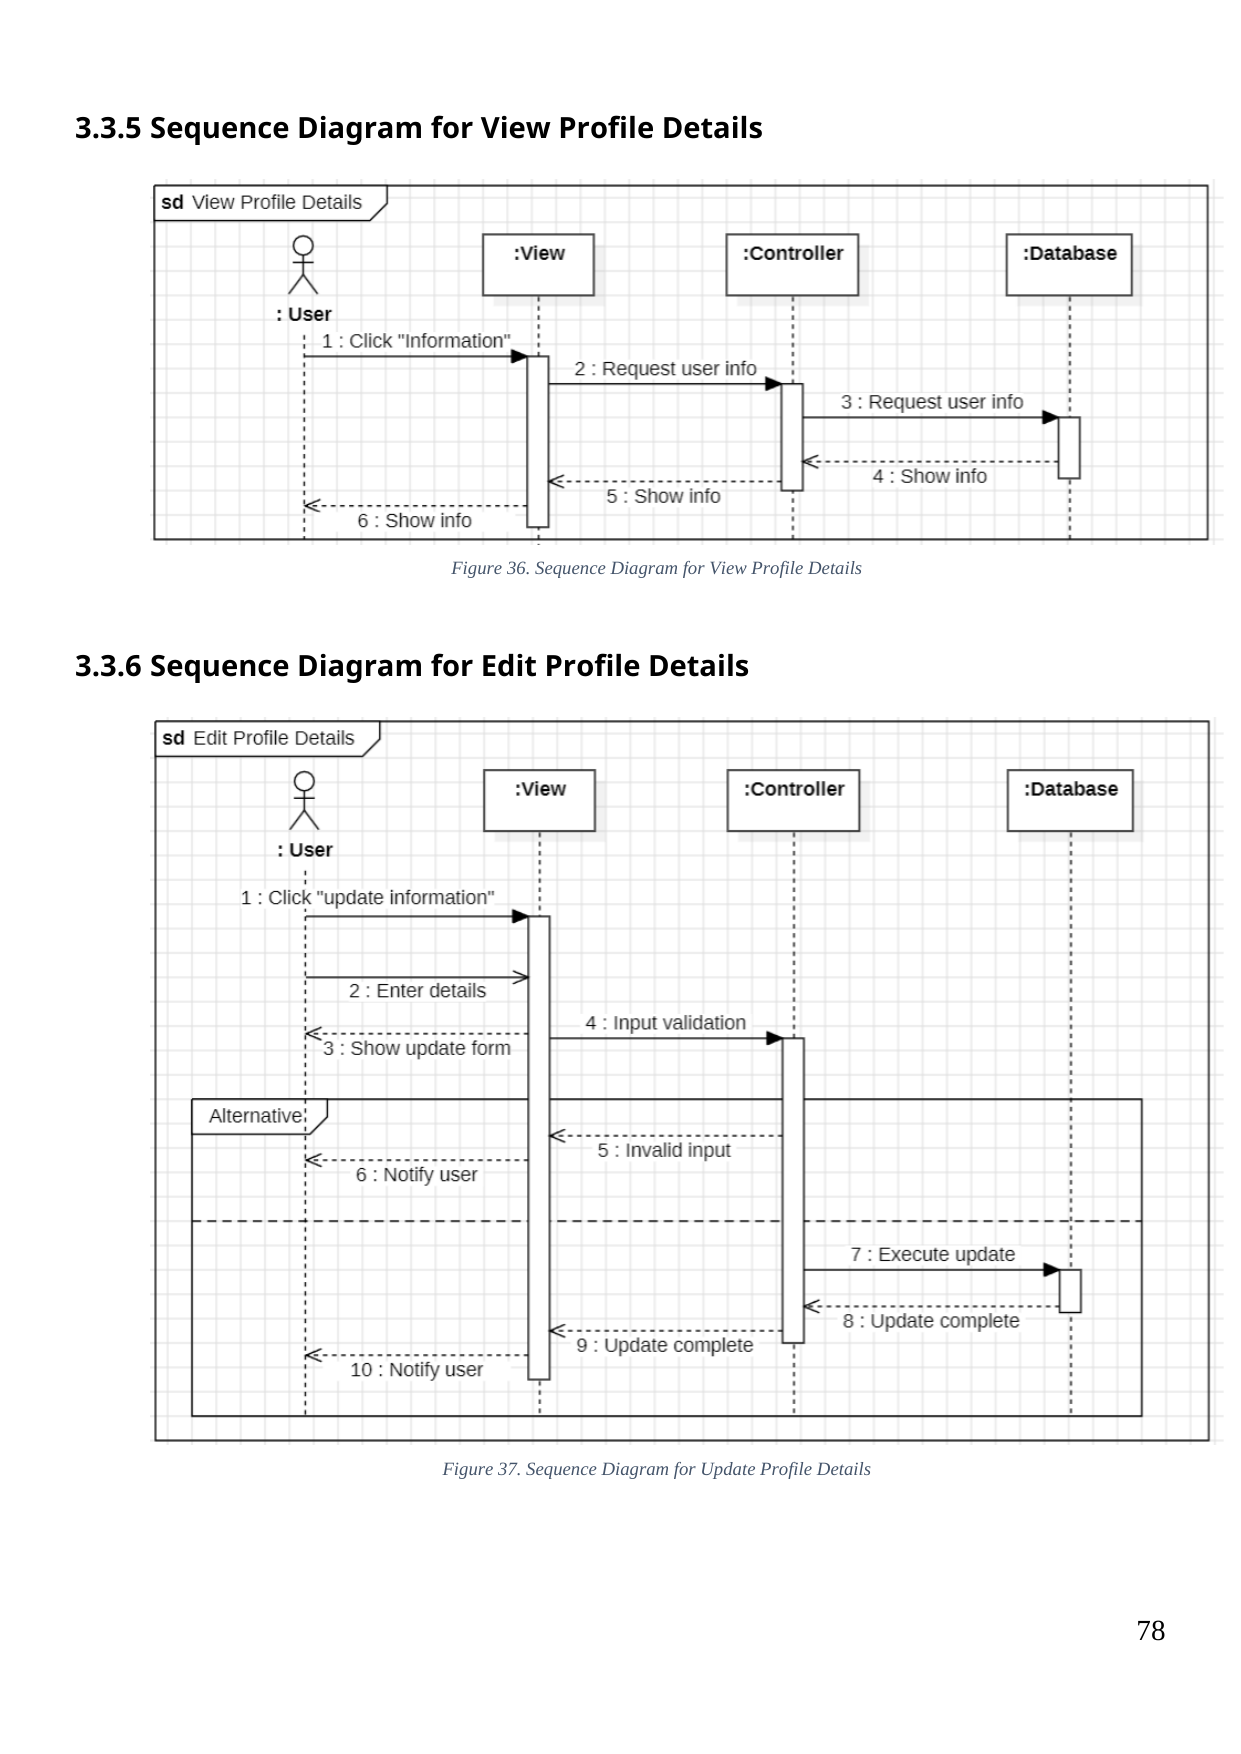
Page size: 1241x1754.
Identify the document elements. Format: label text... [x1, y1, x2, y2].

picture [150, 179, 1224, 545]
subtitle Sequence Diagram for View Profile Details [75, 107, 1165, 147]
picture [150, 717, 1224, 1445]
subtitle Sequence Diagram for Edit Profile Details [75, 646, 1165, 685]
